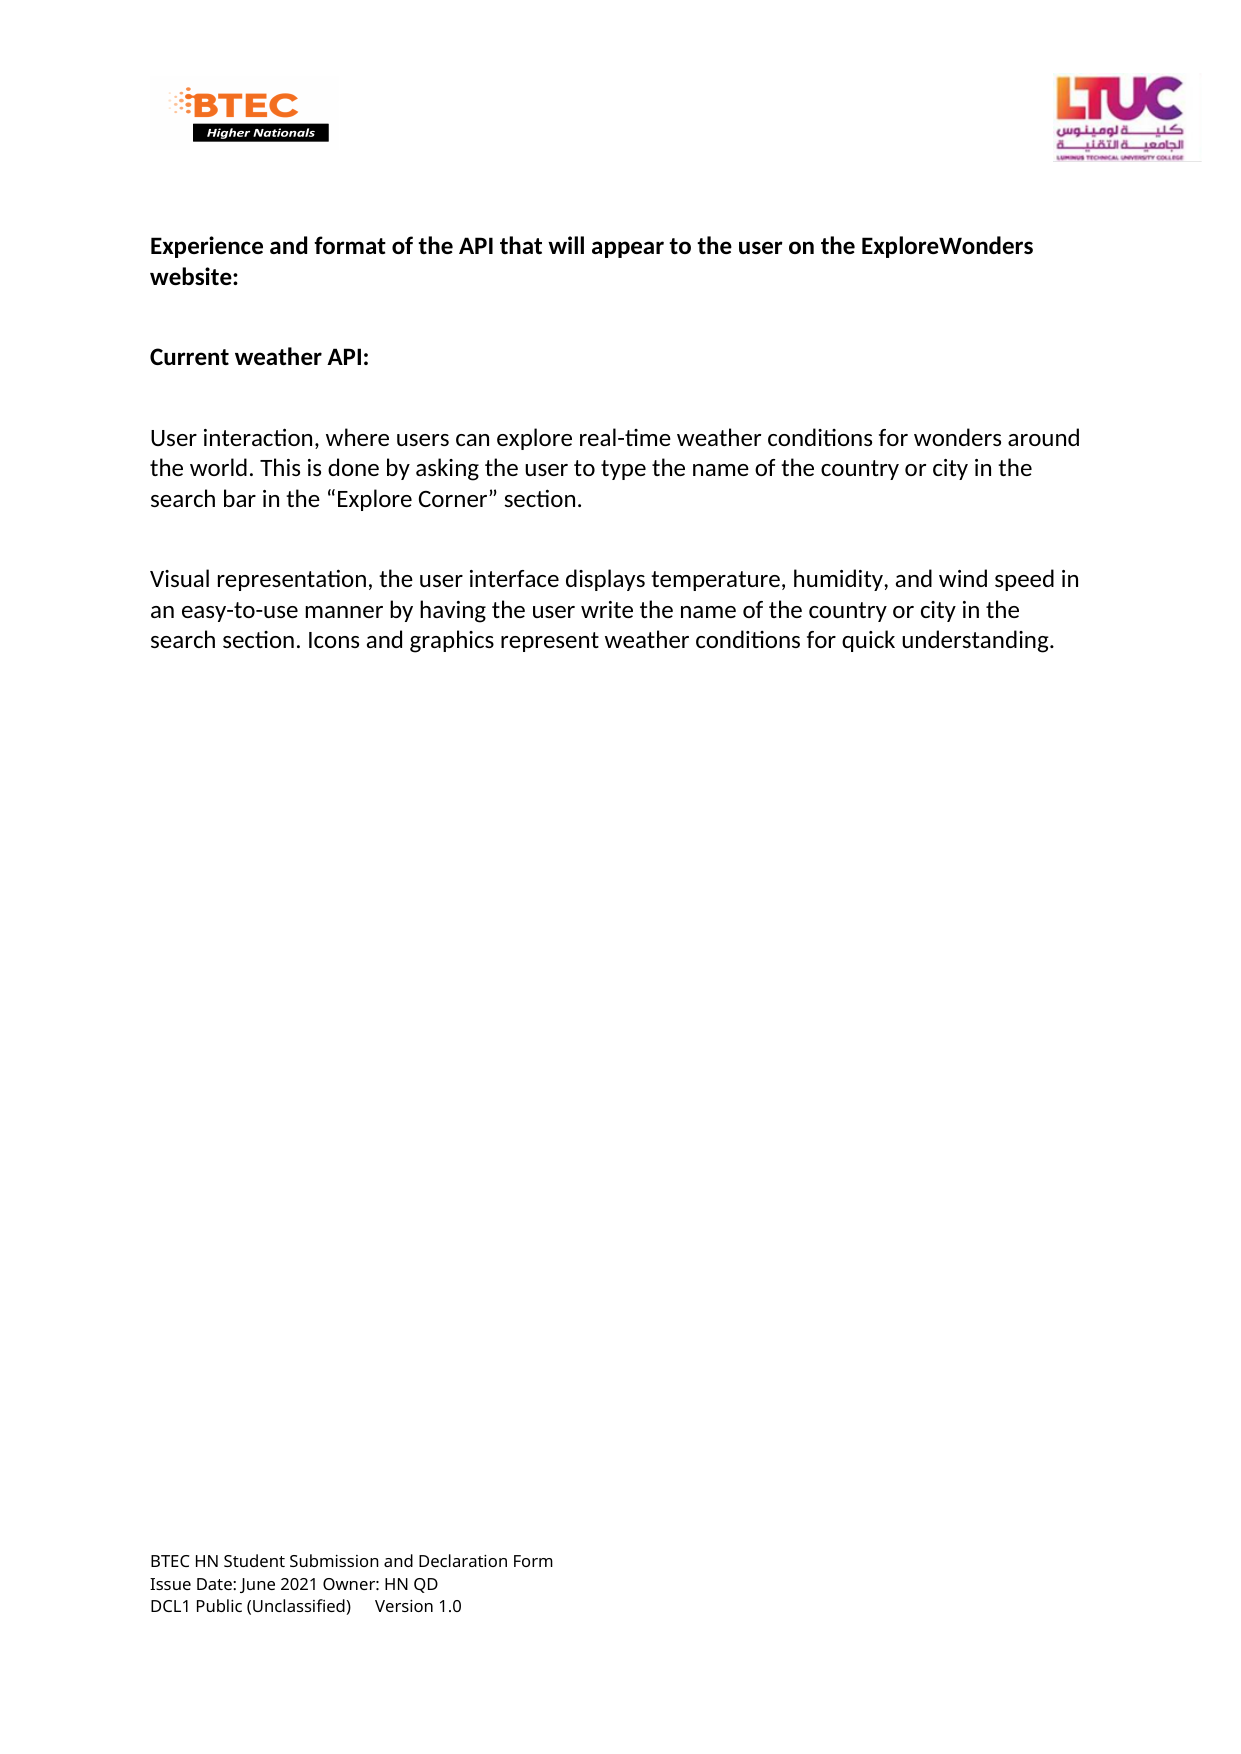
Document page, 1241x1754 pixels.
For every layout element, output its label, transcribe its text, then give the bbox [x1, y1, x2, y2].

text User interaction, where users can explore real-time weather conditions for wonders around the world. This is done by asking the user to type the name of the country or city in the search bar in the “Explore Corner” section. [150, 422, 1090, 514]
picture [1053, 73, 1202, 163]
text Visual representation, the user interface displays temperature, humidity, and wind speed in an easy-to-use manner by having the user write the name of the country or city in the search section. Icons and graphics represent weather conditions for quick understanding. [150, 564, 1090, 655]
picture [150, 76, 339, 150]
text Current weather API: [150, 342, 1090, 372]
text Experience and format of the API that will appear to the user on the ExploreWonders website: [150, 231, 1090, 292]
